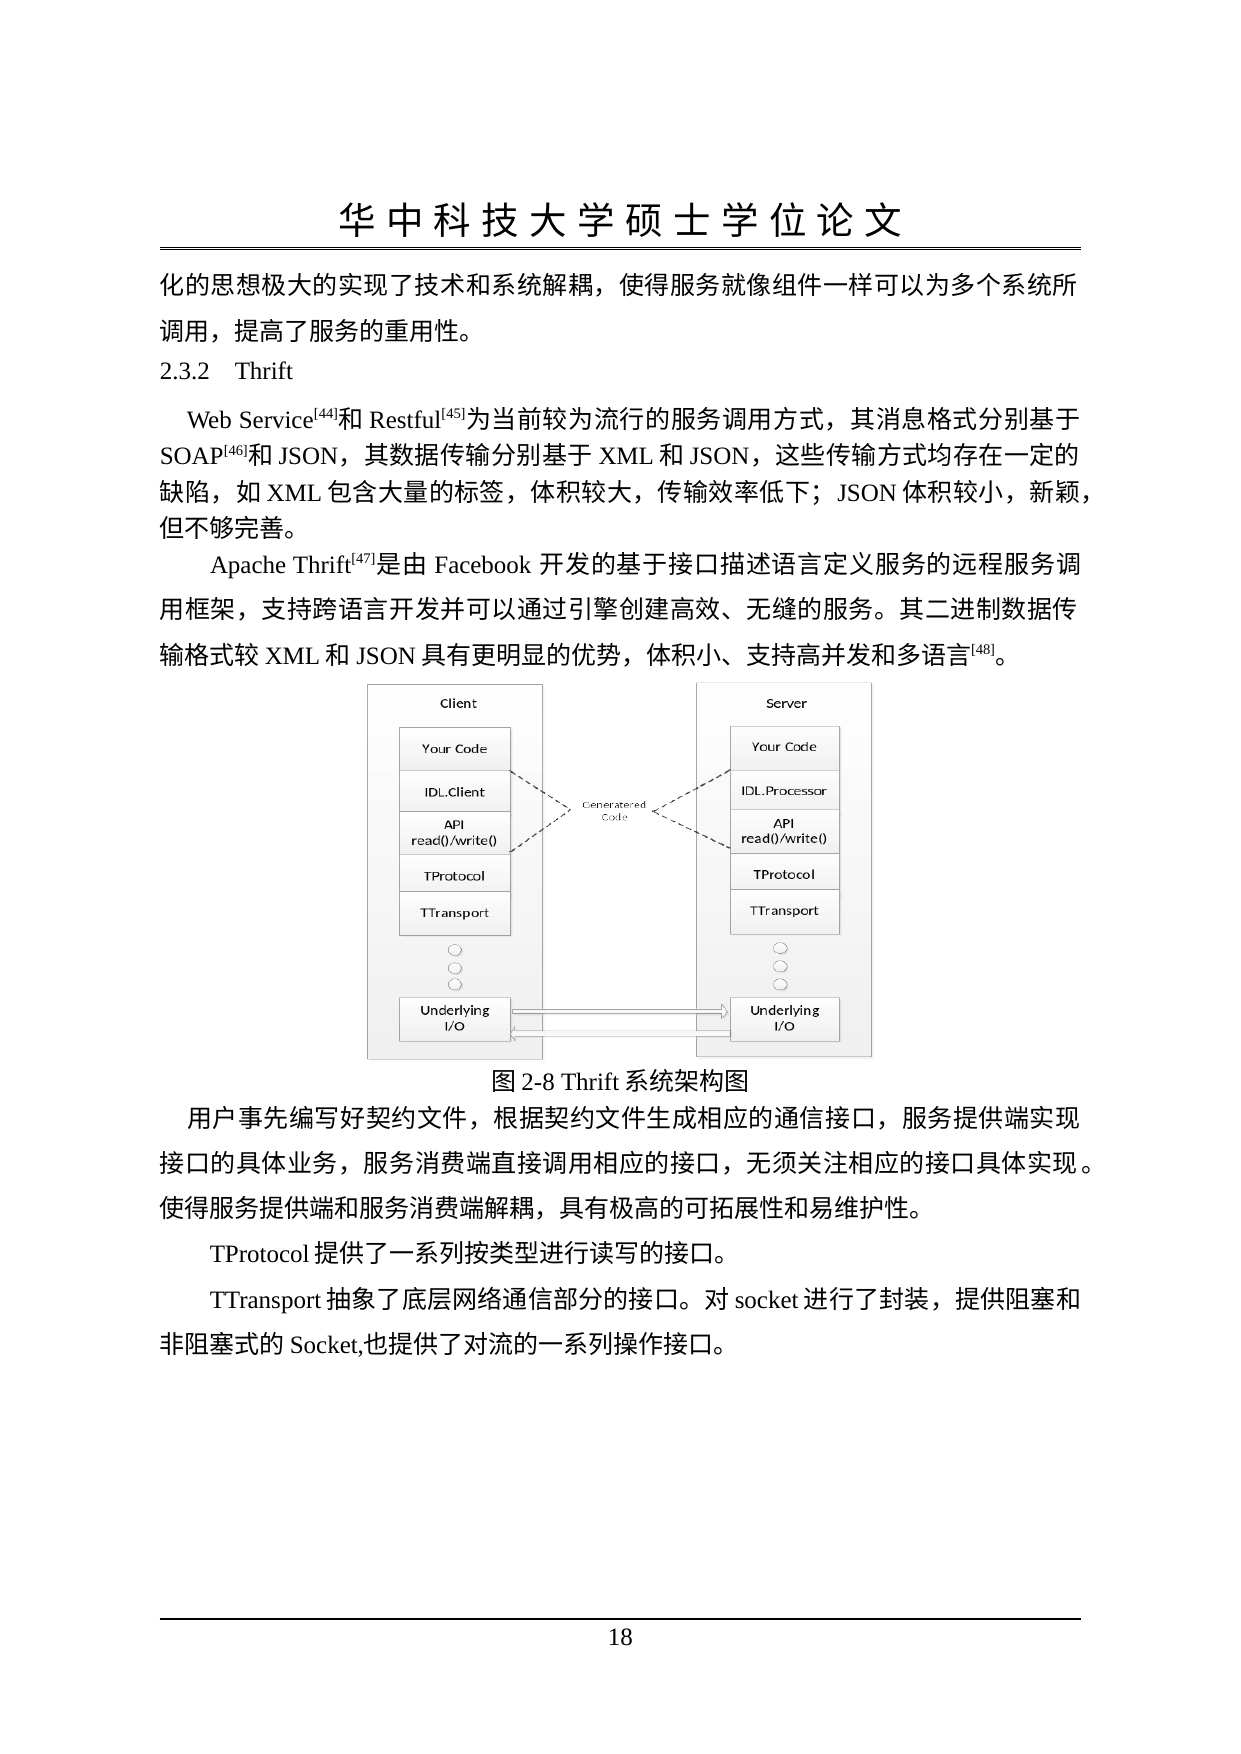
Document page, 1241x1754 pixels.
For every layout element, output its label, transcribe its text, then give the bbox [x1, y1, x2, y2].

text Apache Thrift[]是由 Facebook 开发的基于接口描述语言定义服务的远程服务调用框架，支持跨语言开发并可以通过引擎创建高效、无缝的服务。其二进制数据传输格式较XML 和 JSON具有更明显的优势，体积小、支持高并发和多语言[]。 [159, 544, 1081, 671]
subtitle Thrift [159, 356, 1081, 385]
text Web Service[]和Restful[]为当前较为流行的服务调用方式，其消息格式分别基于SOAP[]和JSON，其数据传输分别基于XML和JSON，这些传输方式均存在一定的缺陷，如XML包含大量的标签，体积较大，传输效率低下；JSON体积较小，新颖，但不够完善。 [159, 399, 1081, 544]
text 用户事先编写好契约文件，根据契约文件生成相应的通信接口，服务提供端实现接口的具体业务，服务消费端直接调用相应的接口，无须关注相应的接口具体实现。使得服务提供端和服务消费端解耦，具有极高的可拓展性和易维护性。 [159, 1098, 1081, 1225]
text TTransport抽象了底层网络通信部分的接口。对socket进行了封装，提供阻塞和非阻塞式的Socket,也提供了对流的一系列操作接口。 [159, 1279, 1081, 1361]
text TProtocol提供了一系列按类型进行读写的接口。 [159, 1234, 1081, 1270]
text 图2-8 Thrift系统架构图 [159, 1062, 1081, 1098]
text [159, 266, 1081, 347]
